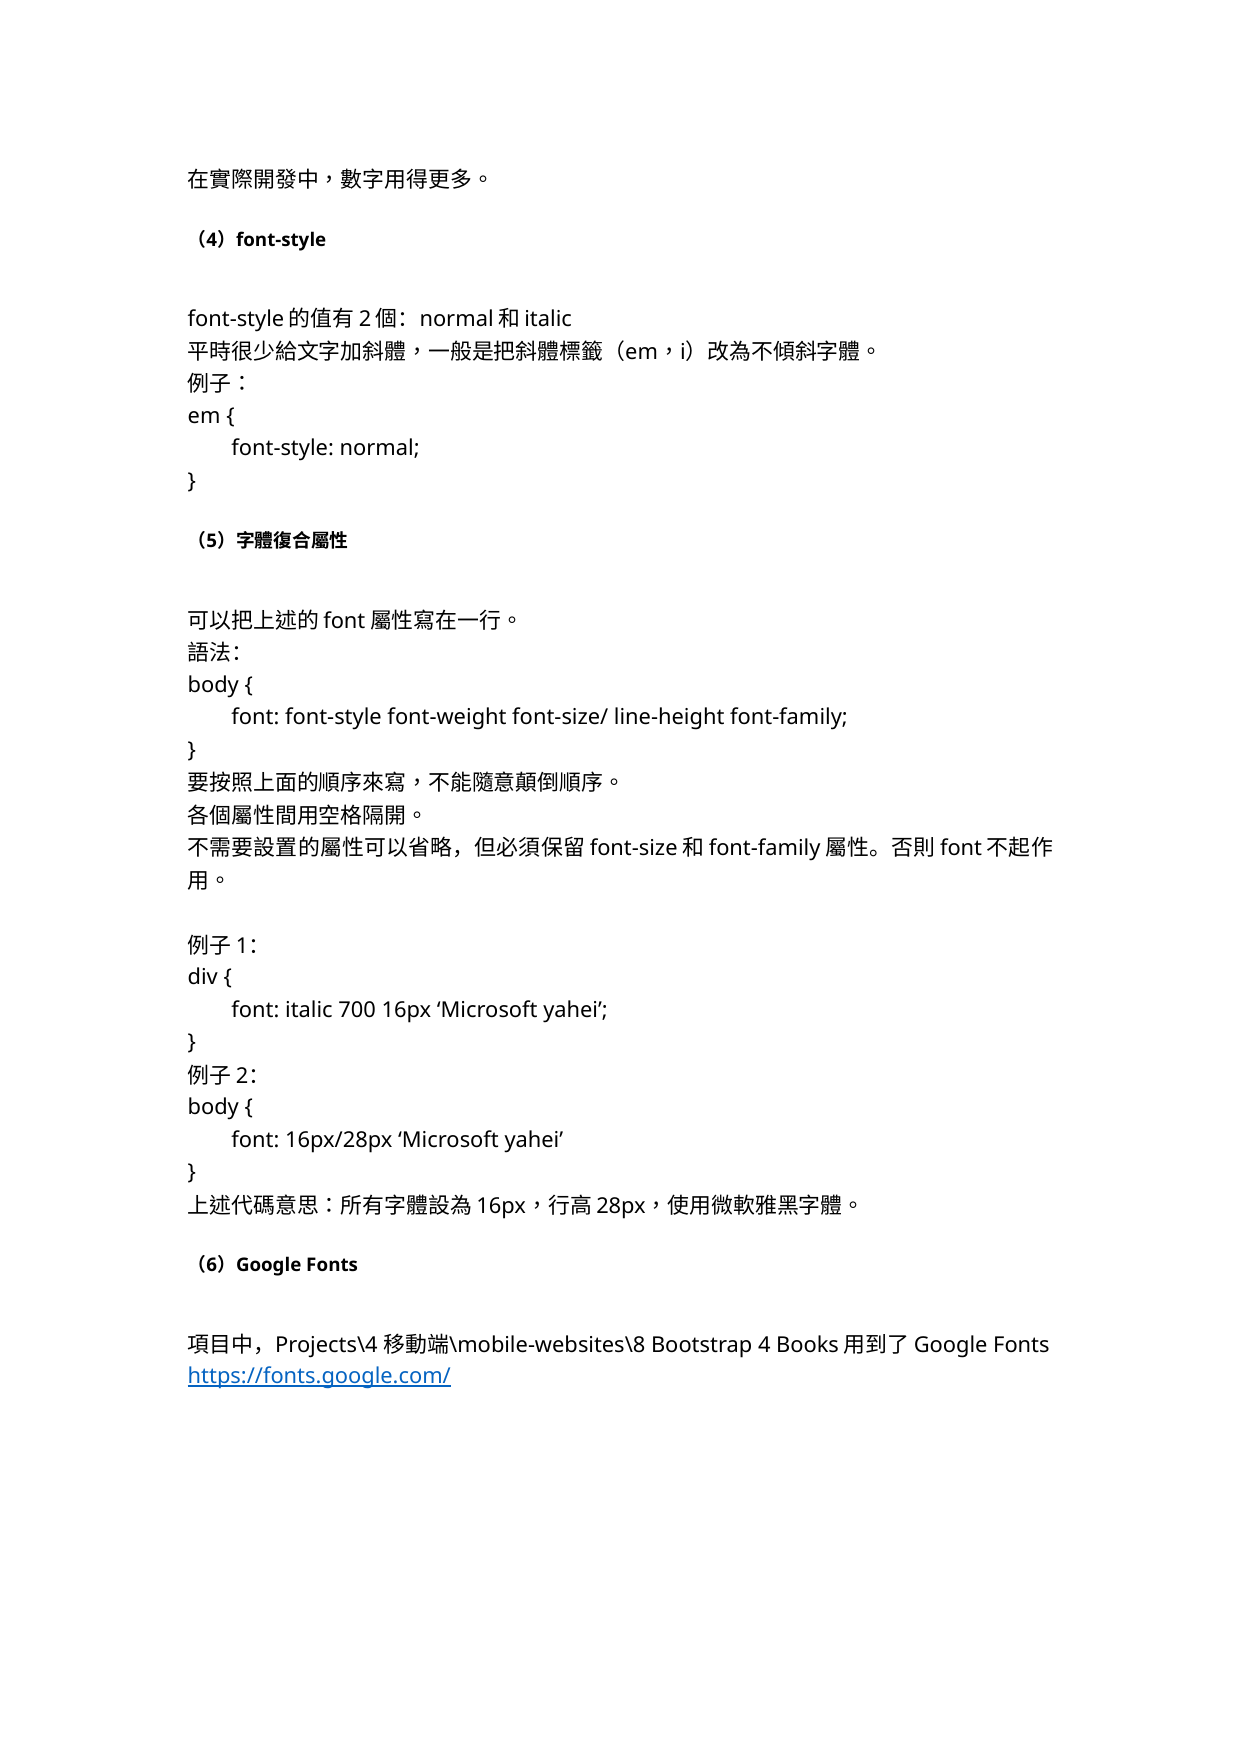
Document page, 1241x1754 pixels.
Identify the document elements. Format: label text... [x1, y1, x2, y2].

text 要按照上面的順序來寫，不能隨意顛倒順序。 [187, 765, 1053, 797]
text 在實際開發中，數字用得更多。 [187, 162, 1053, 194]
text } [187, 1025, 1053, 1057]
text font: font-style font-weight font-size/ line-height font-family; [187, 700, 1053, 732]
text 項目中，Projects\4 移動端\mobile-websites\8 Bootstrap 4 Books用到了Google Fonts [187, 1326, 1053, 1359]
text } [187, 732, 1053, 765]
text font-style的值有2個：normal和italic [187, 301, 1053, 333]
text font: italic 700 16px ‘Microsoft yahei’; [187, 992, 1053, 1025]
text 例子： [187, 366, 1053, 398]
text https://fonts.google.com/ [187, 1359, 1053, 1391]
text body { [187, 667, 1053, 700]
text 各個屬性間用空格隔開。 [187, 797, 1053, 830]
text 語法： [187, 635, 1053, 667]
text font-style: normal; [187, 431, 1053, 463]
text 上述代碼意思：所有字體設為16px，行高28px，使用微軟雅黑字體。 [187, 1187, 1053, 1220]
text body { [187, 1090, 1053, 1122]
subtitle （5）字體復合屬性 [187, 523, 1053, 556]
text } [187, 463, 1053, 496]
text div { [187, 960, 1053, 992]
text 例子1： [187, 927, 1053, 960]
subtitle （4）font-style [187, 222, 1053, 254]
text 可以把上述的font屬性寫在一行。 [187, 602, 1053, 635]
text 不需要設置的屬性可以省略，但必須保留font-size和font-family屬性。否則font不起作用。 [187, 830, 1053, 895]
text 平時很少給文字加斜體，一般是把斜體標籤（em，i）改為不傾斜字體。 [187, 333, 1053, 366]
text em { [187, 398, 1053, 431]
text } [187, 1155, 1053, 1187]
text font: 16px/28px ‘Microsoft yahei’ [187, 1122, 1053, 1155]
text 例子2： [187, 1057, 1053, 1090]
subtitle （6）Google Fonts [187, 1247, 1053, 1279]
